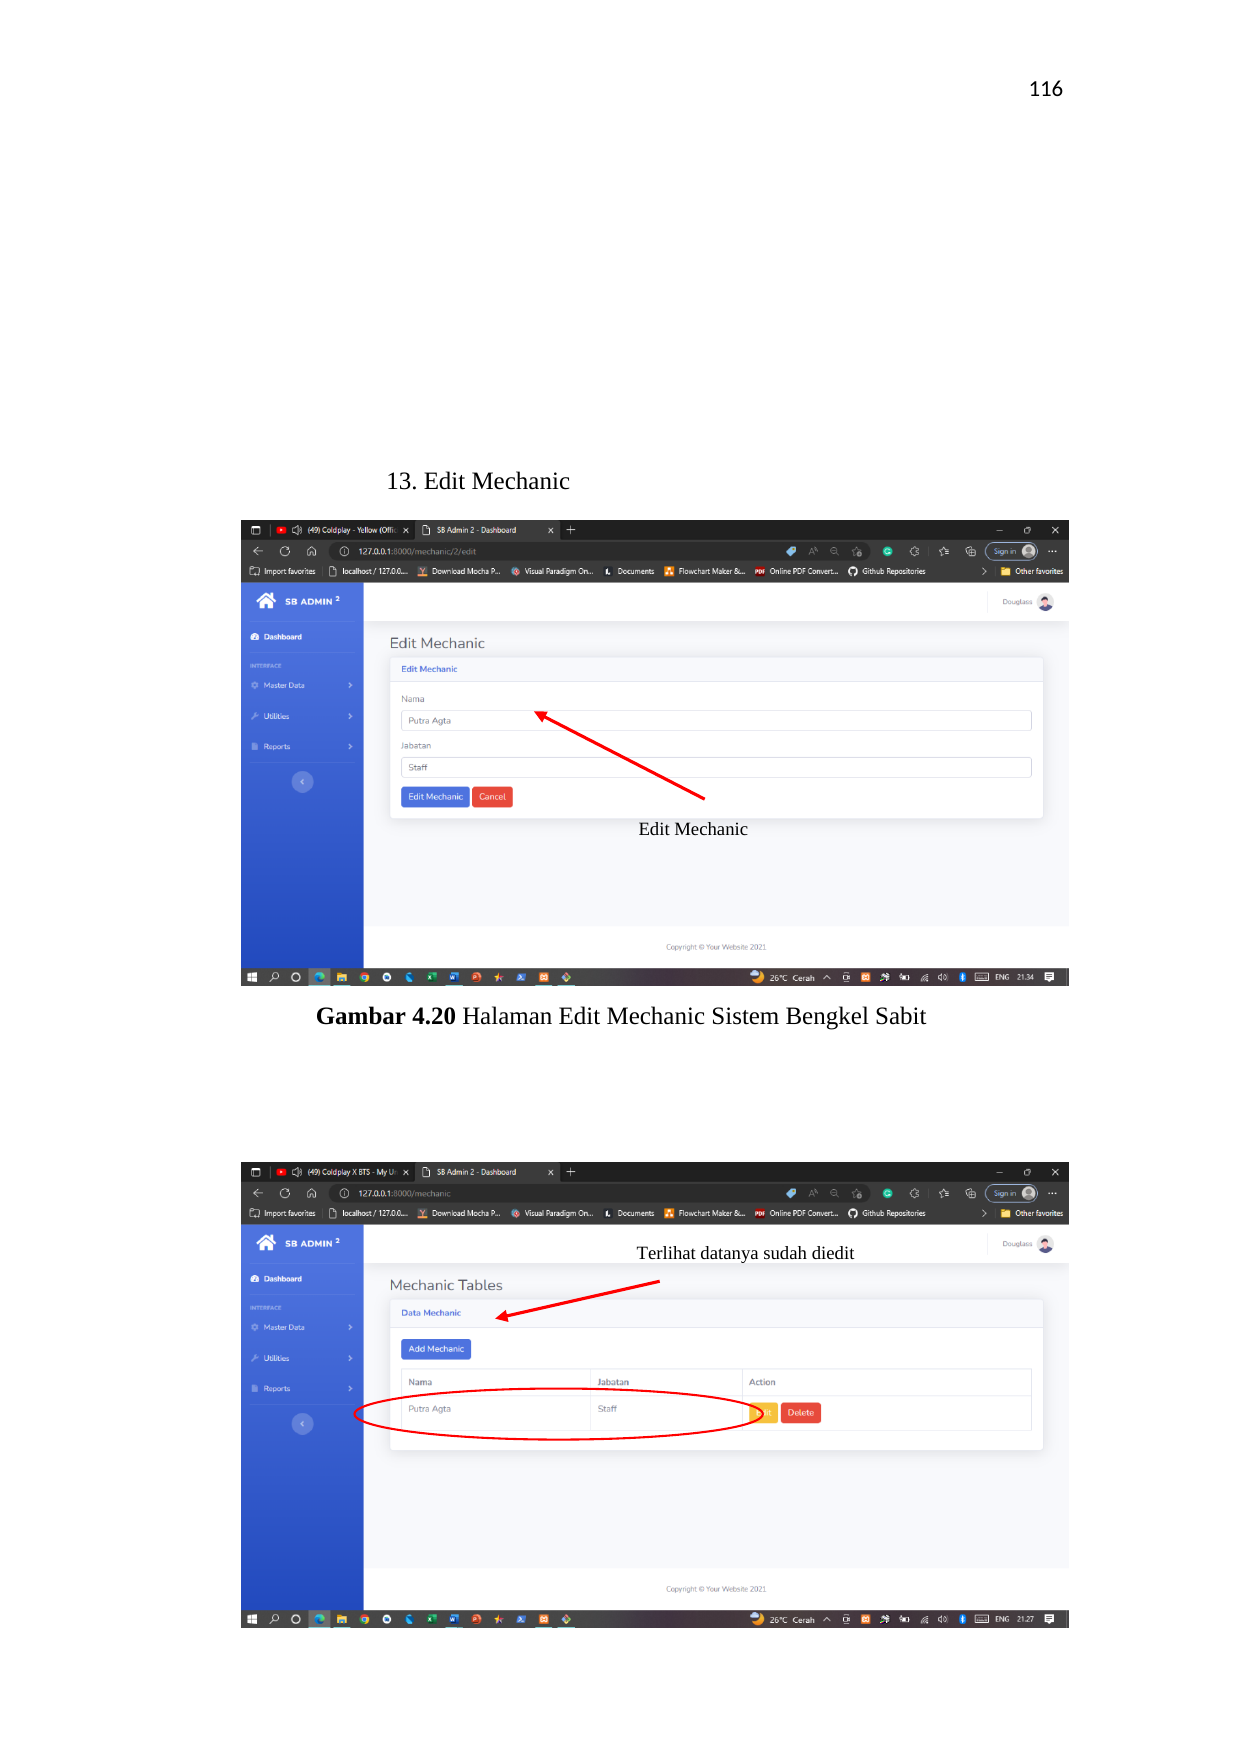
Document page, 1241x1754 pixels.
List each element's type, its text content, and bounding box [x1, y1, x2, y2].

picture [241, 520, 1069, 986]
list Edit Mechanic [386, 466, 1063, 495]
picture [241, 1162, 1069, 1628]
